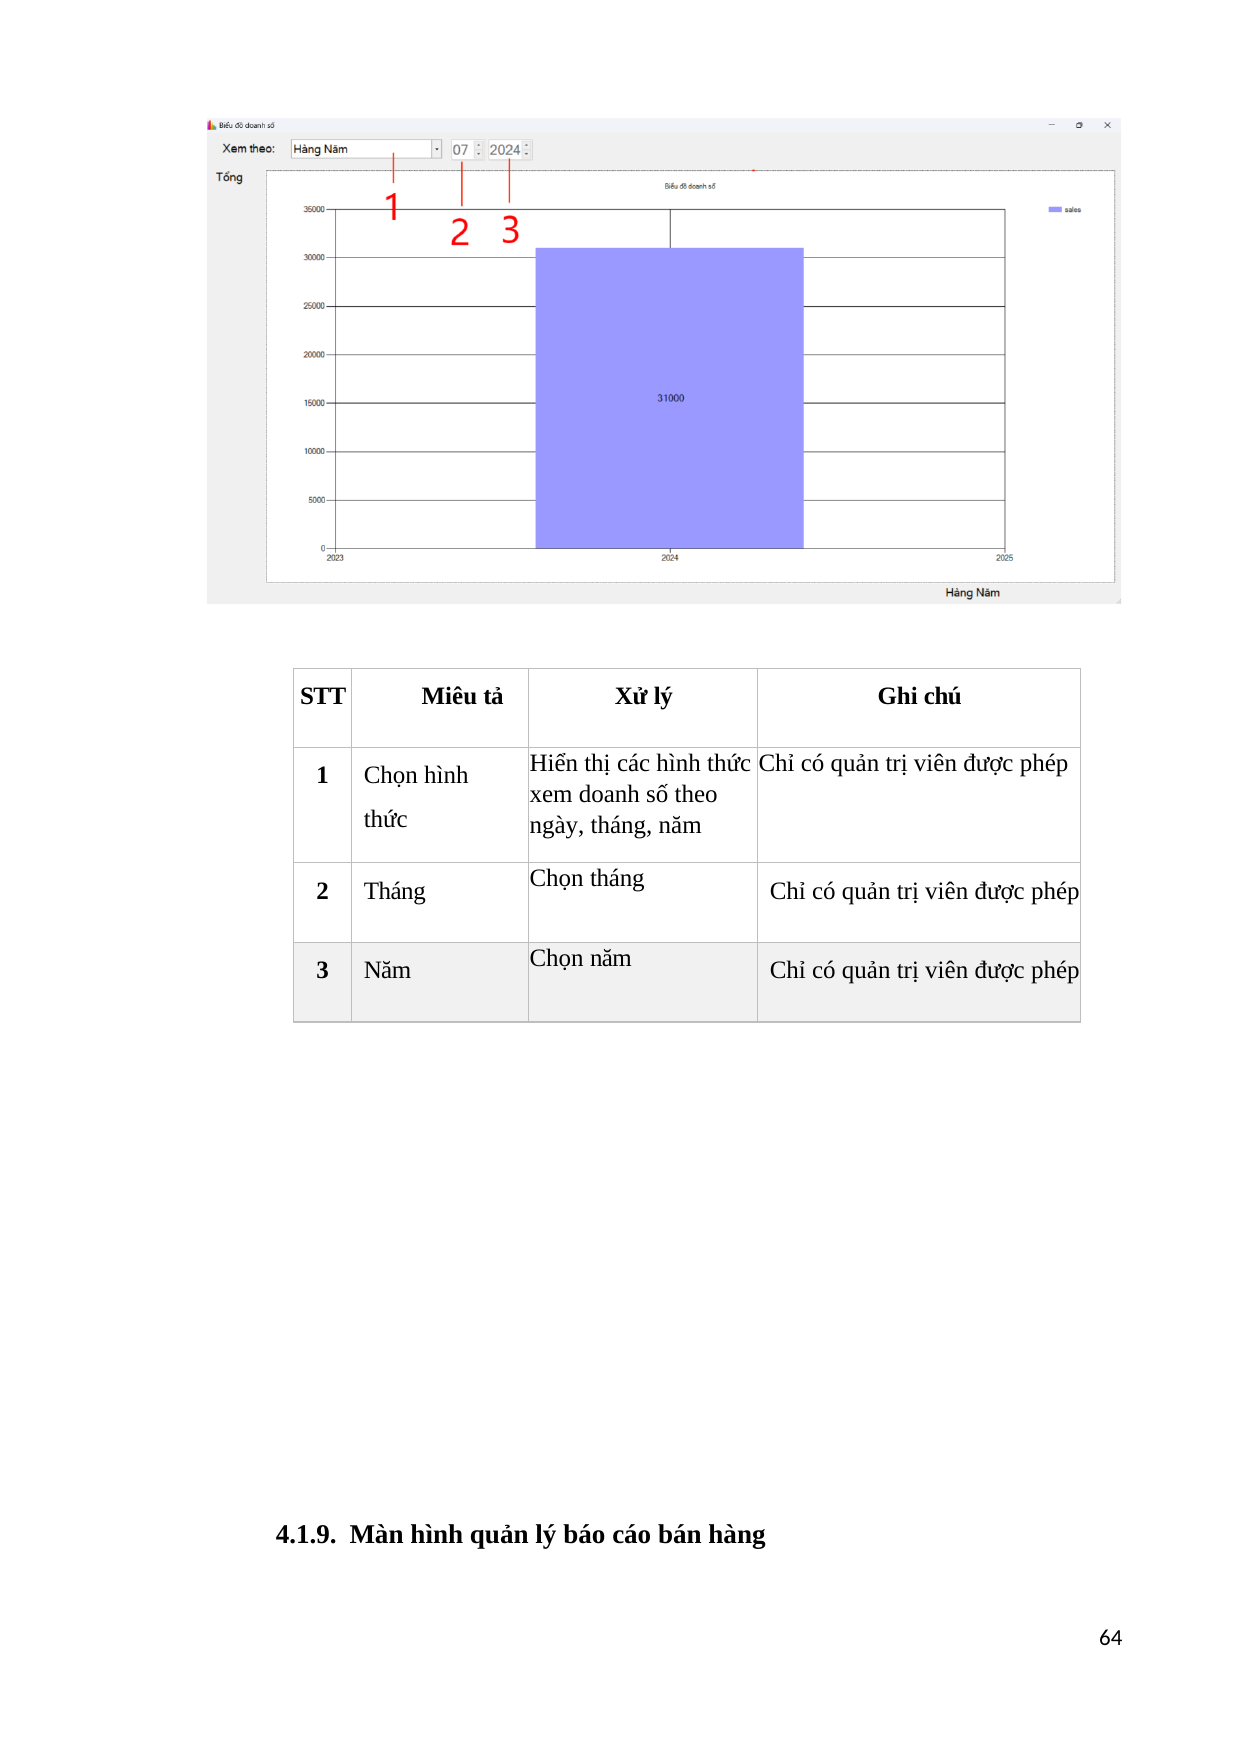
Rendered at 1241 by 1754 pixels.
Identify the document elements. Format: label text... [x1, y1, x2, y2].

table_cell Chỉ có quản trị viên được phép [758, 748, 1080, 862]
table_header Xử lý [529, 669, 757, 747]
table_cell Năm [352, 943, 528, 1021]
picture [206, 118, 1122, 604]
table_cell Chỉ có quản trị viên được phép [758, 943, 1080, 1021]
table_cell Chọn năm [529, 943, 757, 1021]
table_cell Chọn tháng [529, 863, 757, 942]
table_cell Chọn hình thức [352, 748, 528, 862]
subtitle Màn hình quản lý báo cáo bán hàng [276, 1519, 1122, 1550]
table_cell Hiển thị các hình thức xem doanh số theo ngày, tháng, năm [529, 748, 757, 862]
table_header Miêu tả [352, 669, 528, 747]
table_header Ghi chú [758, 669, 1080, 747]
table_cell 3 [294, 943, 351, 1021]
table_header STT [294, 669, 351, 747]
table_cell Tháng [352, 863, 528, 942]
table_cell 2 [294, 863, 351, 942]
table_cell Chỉ có quản trị viên được phép [758, 863, 1080, 942]
table_cell 1 [294, 748, 351, 862]
